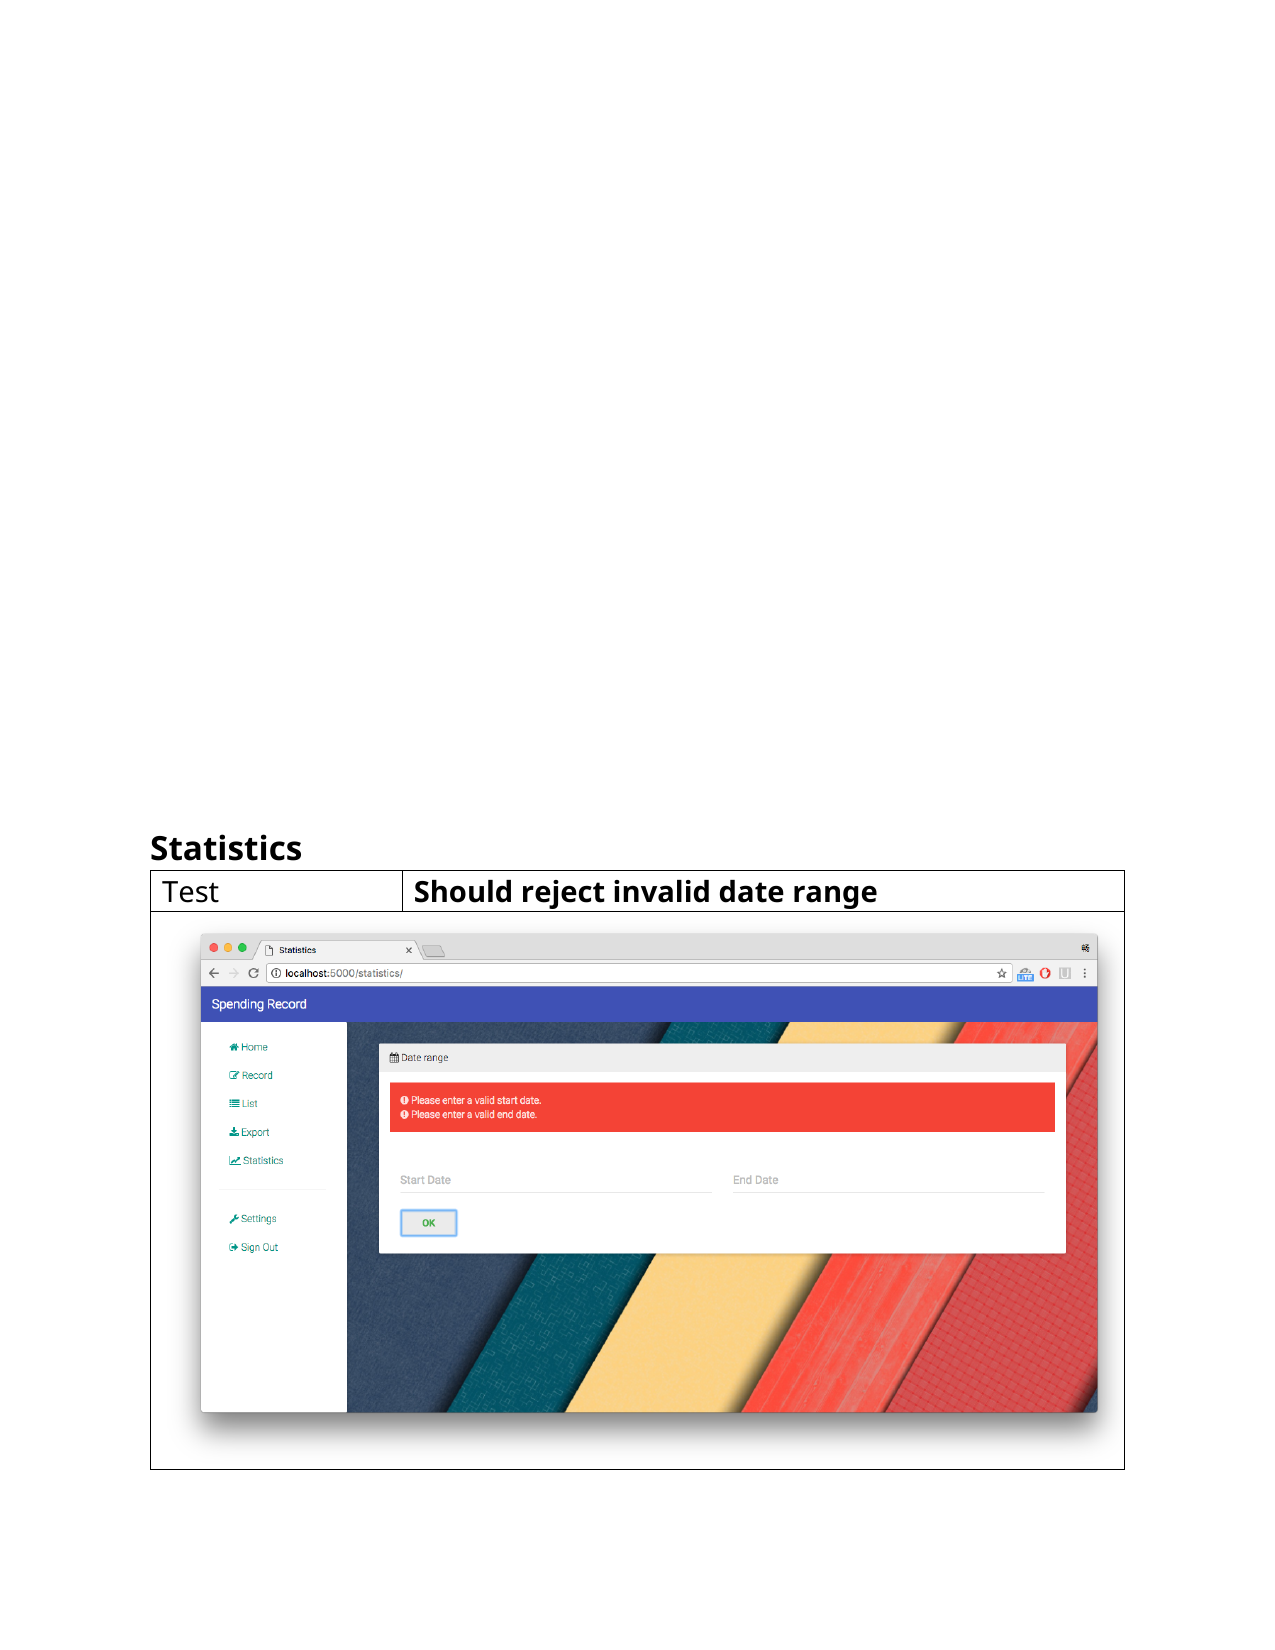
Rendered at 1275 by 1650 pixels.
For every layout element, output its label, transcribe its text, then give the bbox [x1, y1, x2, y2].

text Statistics [150, 825, 1125, 870]
table_header Should reject invalid date range [403, 871, 1124, 911]
table_header Test [151, 871, 402, 911]
table_cell [151, 912, 161, 1469]
picture [161, 911, 1125, 1469]
